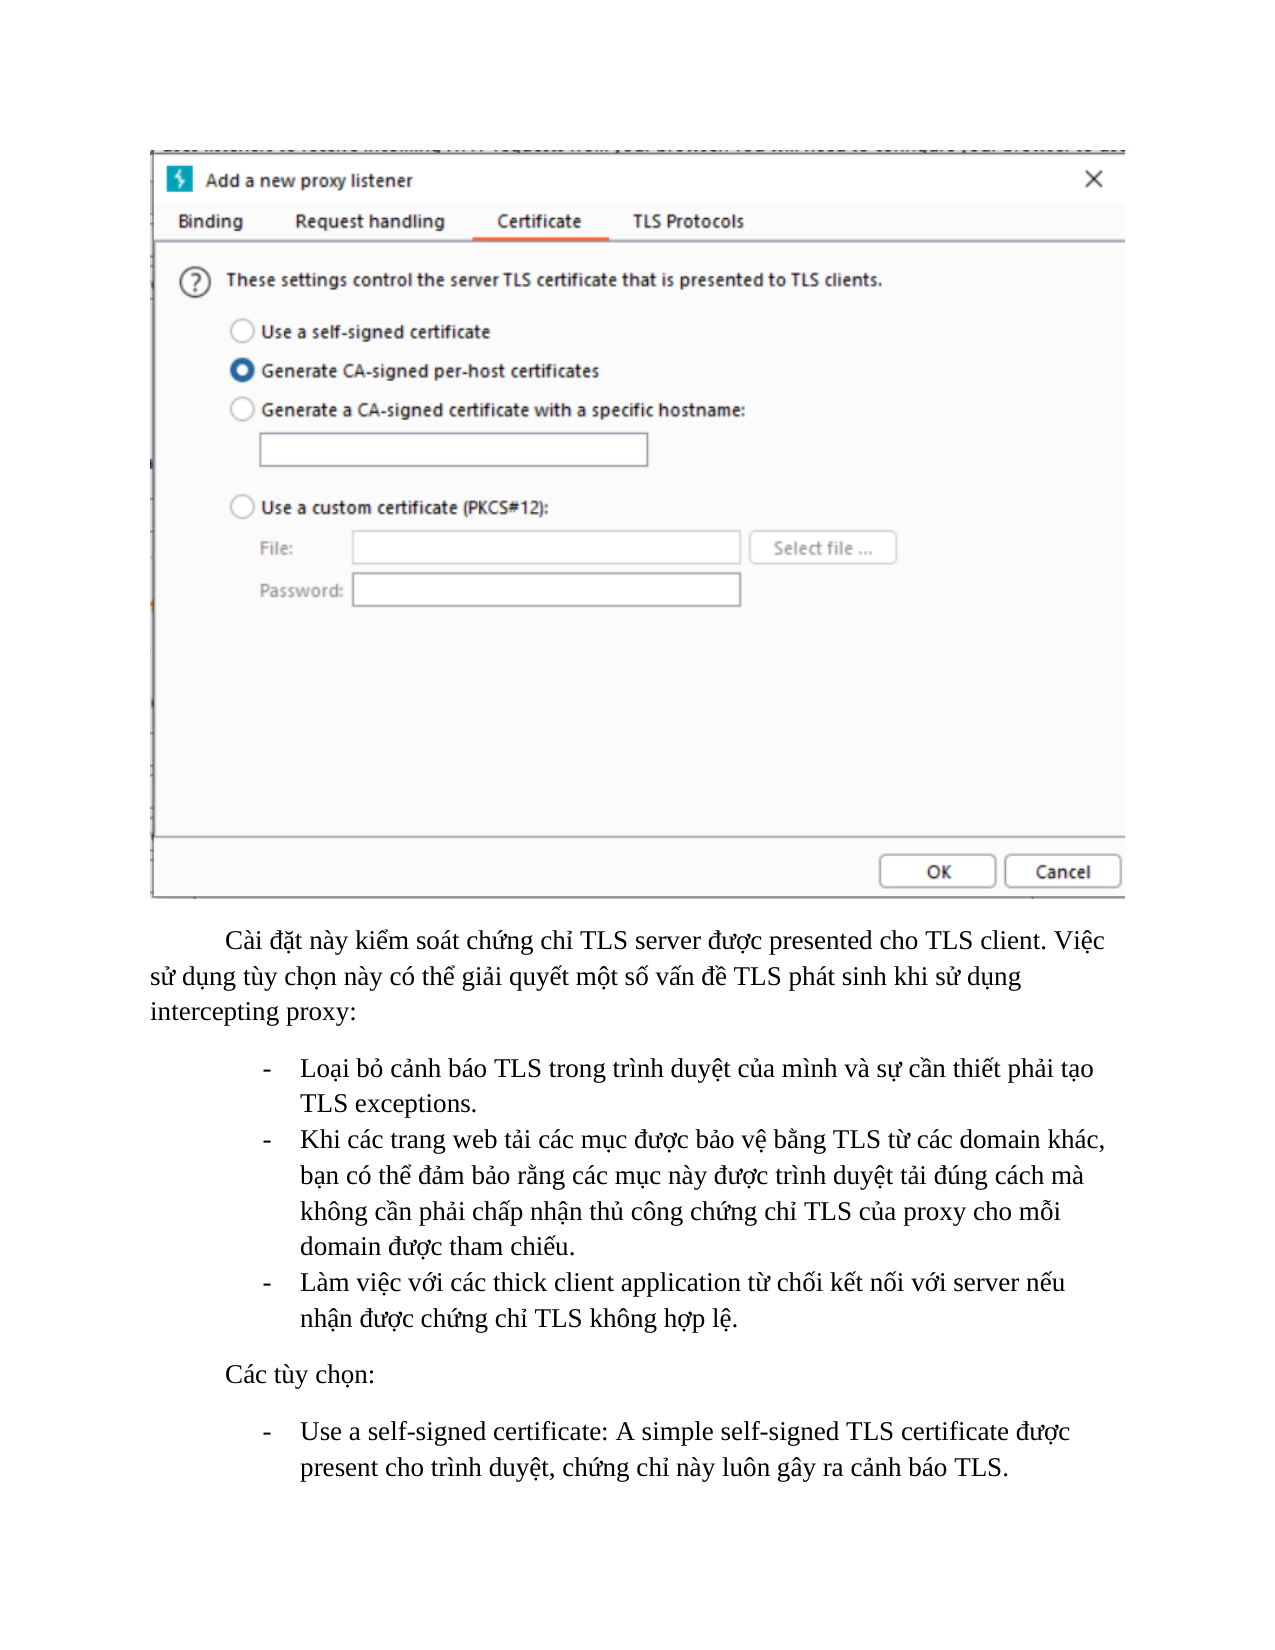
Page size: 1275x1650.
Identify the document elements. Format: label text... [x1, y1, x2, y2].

list Loại bỏ cảnh báo TLS trong trình duyệt của mình và sự cần thiết phải tạo TLS exceptions. [262, 1052, 1125, 1119]
list Khi các trang web tải các mục được bảo vệ bằng TLS từ các domain khác, bạn có thể đảm bảo rằng các mục này được trình duyệt tải đúng cách mà không cần phải chấp nhận thủ công chứng chỉ TLS của proxy cho mỗi domain được tham chiếu. [262, 1123, 1125, 1262]
list Use a self-signed certificate: A simple self-signed TLS certificate được present cho trình duyệt, chứng chỉ này luôn gây ra cảnh báo TLS. [262, 1415, 1125, 1482]
text Các tùy chọn: [150, 1358, 1125, 1390]
list Làm việc với các thick client application từ chối kết nối với server nếu nhận được chứng chỉ TLS không hợp lệ. [262, 1266, 1125, 1333]
picture [150, 150, 1125, 899]
text Cài đặt này kiểm soát chứng chỉ TLS server được presented cho TLS client. Việc sử dụng tùy chọn này có thể giải quyết một số vấn đề TLS phát sinh khi sử dụng intercepting proxy: [150, 924, 1125, 1026]
